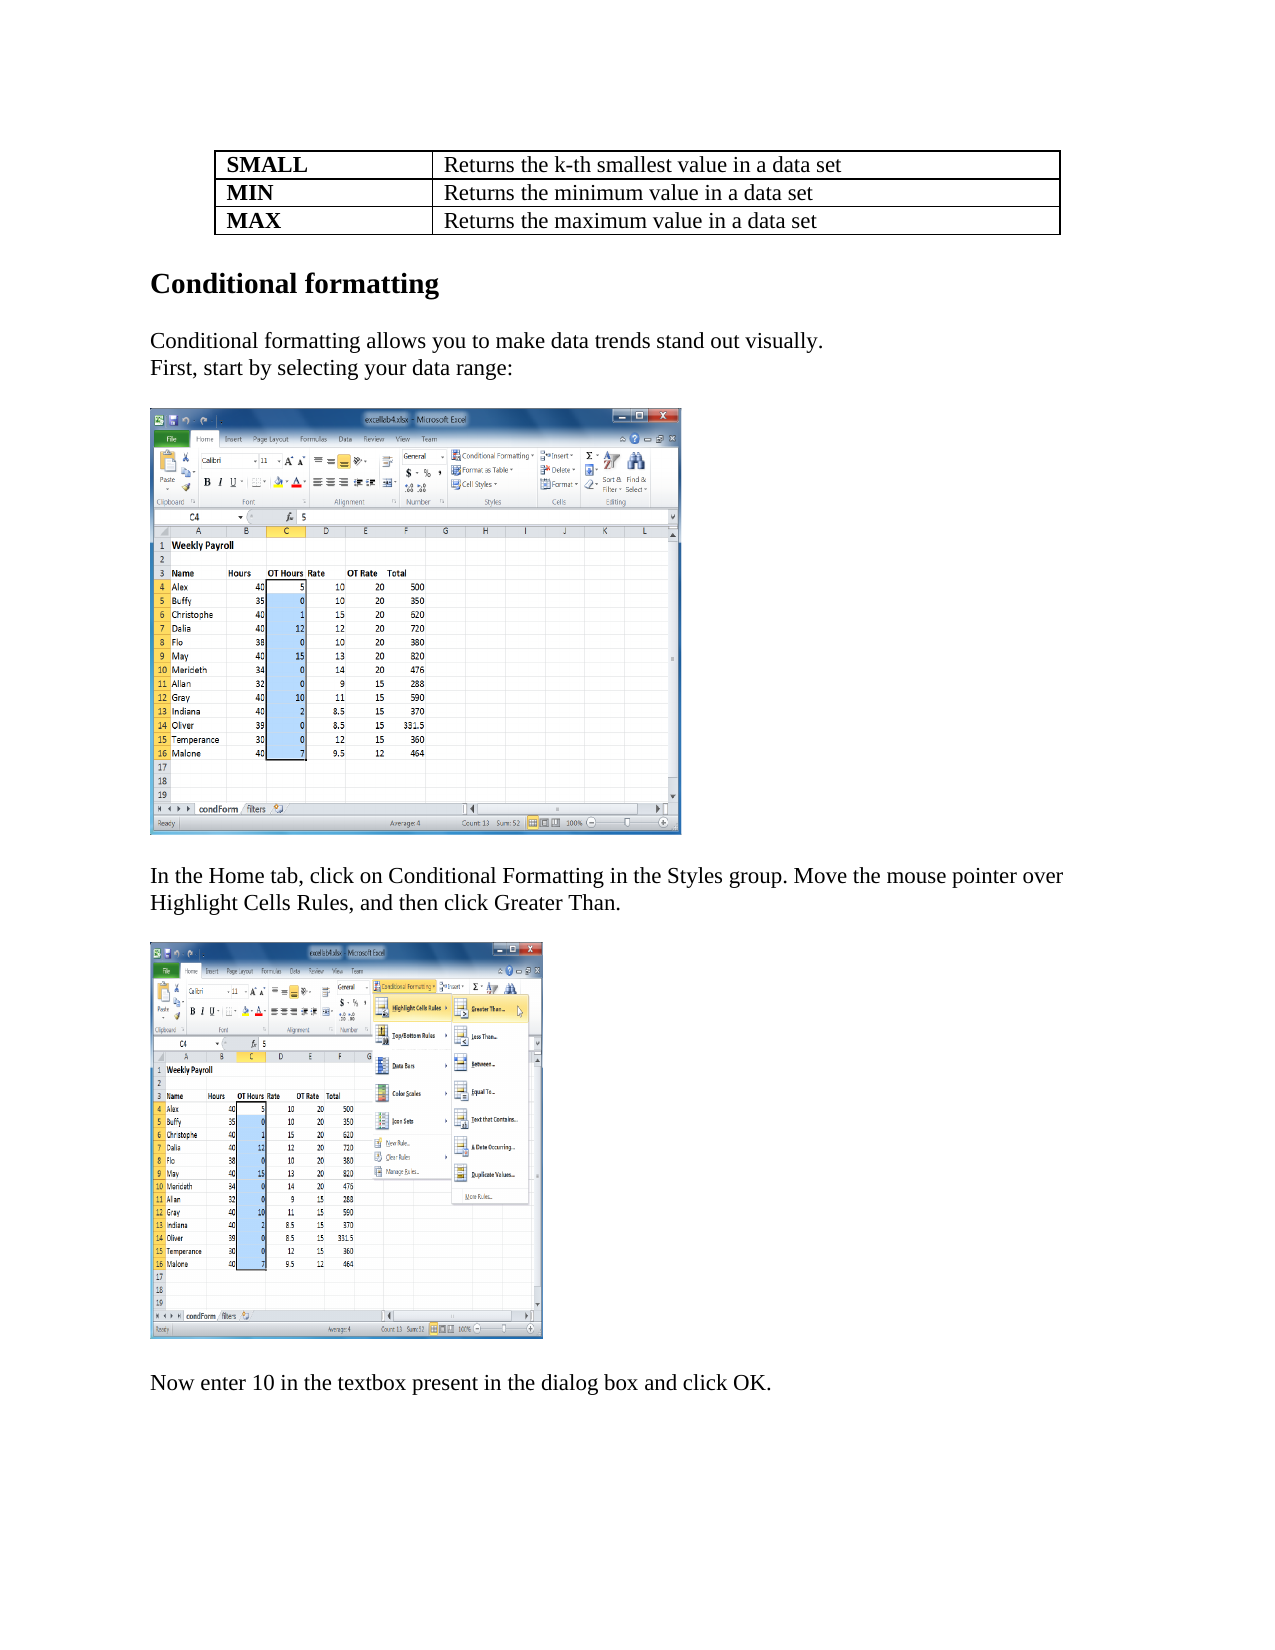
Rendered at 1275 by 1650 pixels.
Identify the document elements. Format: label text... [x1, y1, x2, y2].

picture [150, 942, 543, 1339]
text First, start by selecting your data range: [150, 354, 1125, 380]
table_cell Returns the k-th smallest value in a data set [433, 152, 1059, 178]
text Conditional formatting allows you to make data trends stand out visually. [150, 327, 1125, 354]
table_cell MAX [216, 207, 432, 234]
text In the Home tab, click on Conditional Formatting in the Styles group. Move the mouse pointer over Highlight Cells Rules, and then click Greater Than. [150, 862, 1125, 915]
text Now enter 10 in the textbox present in the dialog box and click OK. [150, 1369, 1125, 1396]
table_cell Returns the minimum value in a data set [433, 180, 1059, 206]
picture [150, 408, 682, 835]
table_cell SMALL [216, 152, 432, 178]
text Conditional formatting [150, 266, 1125, 327]
table_cell MIN [216, 180, 432, 206]
table_cell Returns the maximum value in a data set [433, 207, 1059, 234]
